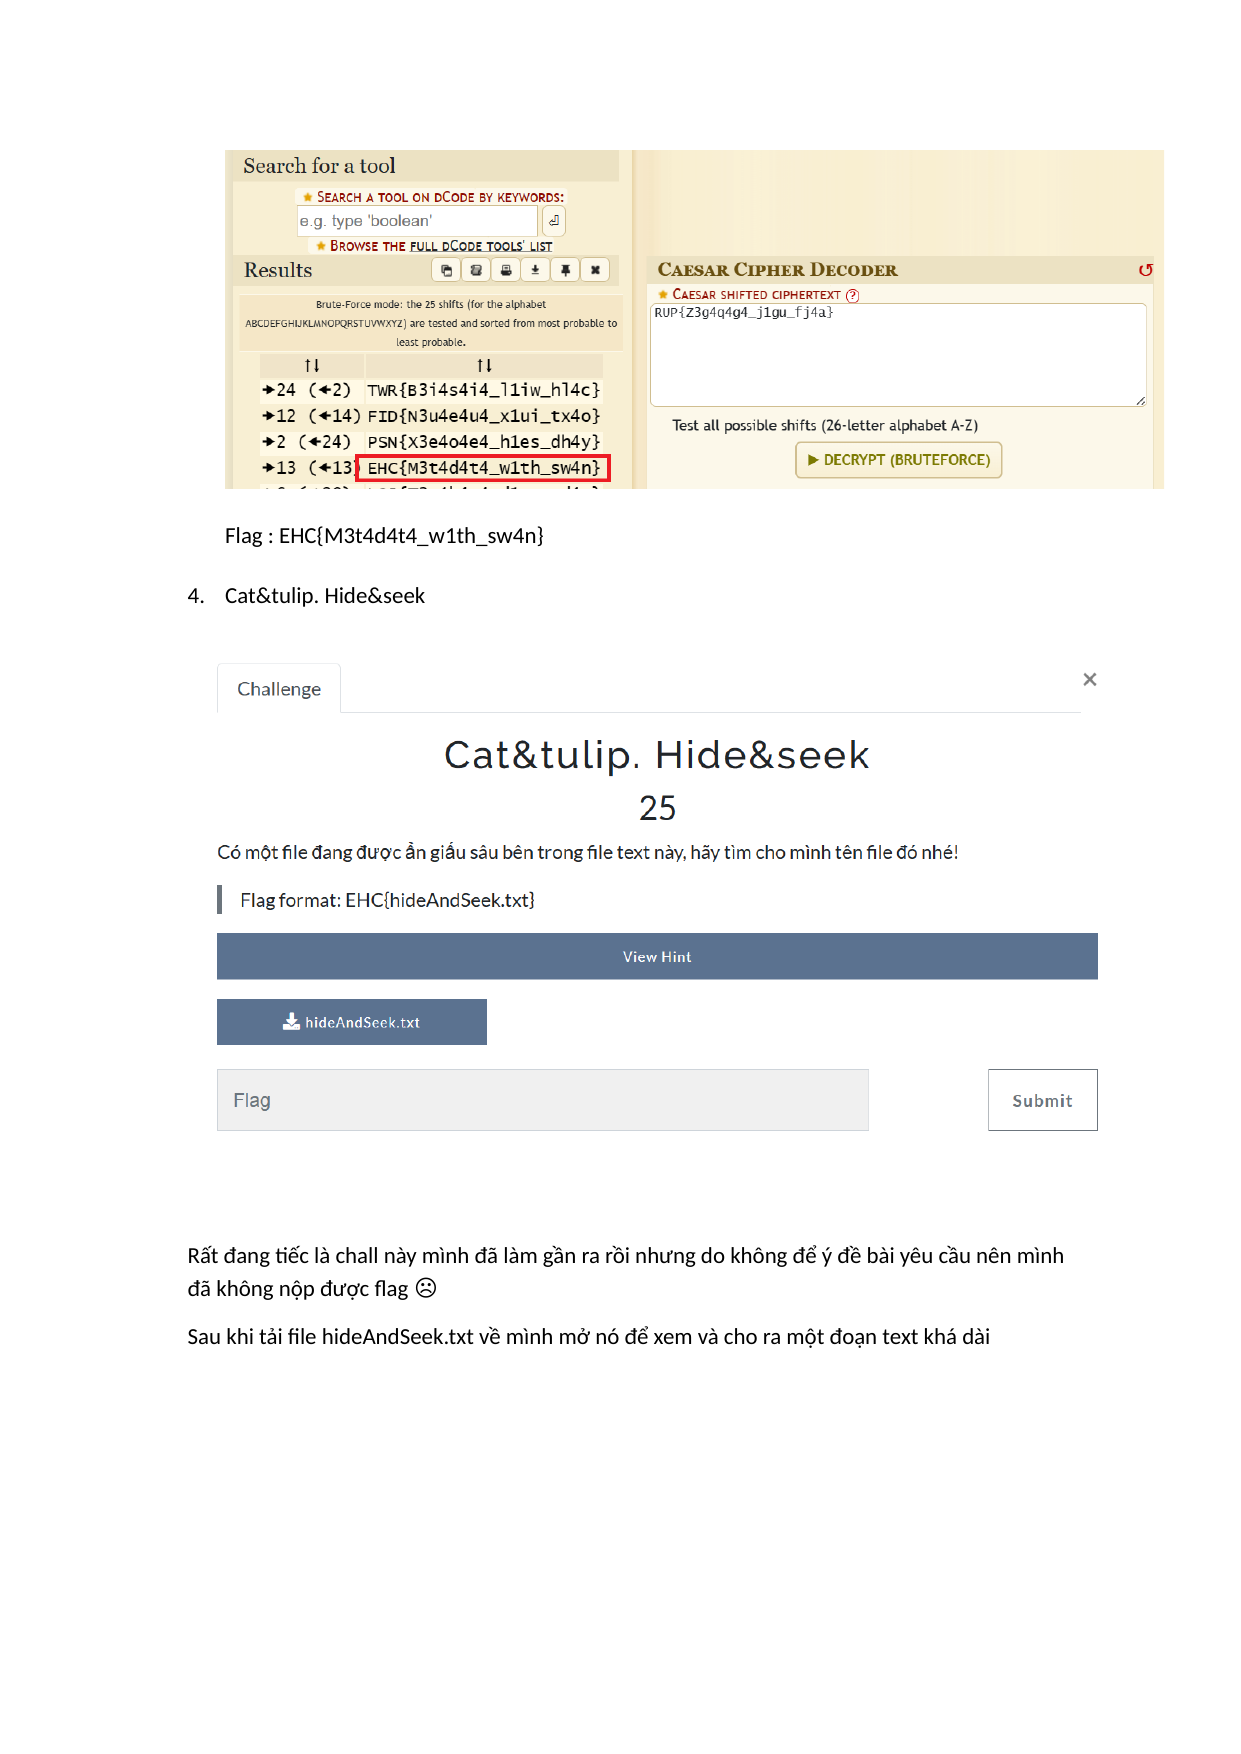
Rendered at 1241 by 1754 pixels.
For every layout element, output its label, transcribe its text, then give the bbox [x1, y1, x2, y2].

text Sau khi tải file hideAndSeek.txt về mình mở nó để xem và cho ra một đoạn text khá dài [187, 1322, 1090, 1350]
list Flag : EHC{M3t4d4t4_w1th_sw4n} [225, 521, 1090, 549]
list Cat&tulip. Hide&seek [187, 581, 1090, 609]
picture [187, 628, 1128, 1176]
picture [225, 150, 1165, 489]
text Rất đang tiếc là chall này mình đã làm gần ra rồi nhưng do không để ý đề bài yêu cầu nên mình đã không nộp được flag [187, 1241, 1090, 1303]
